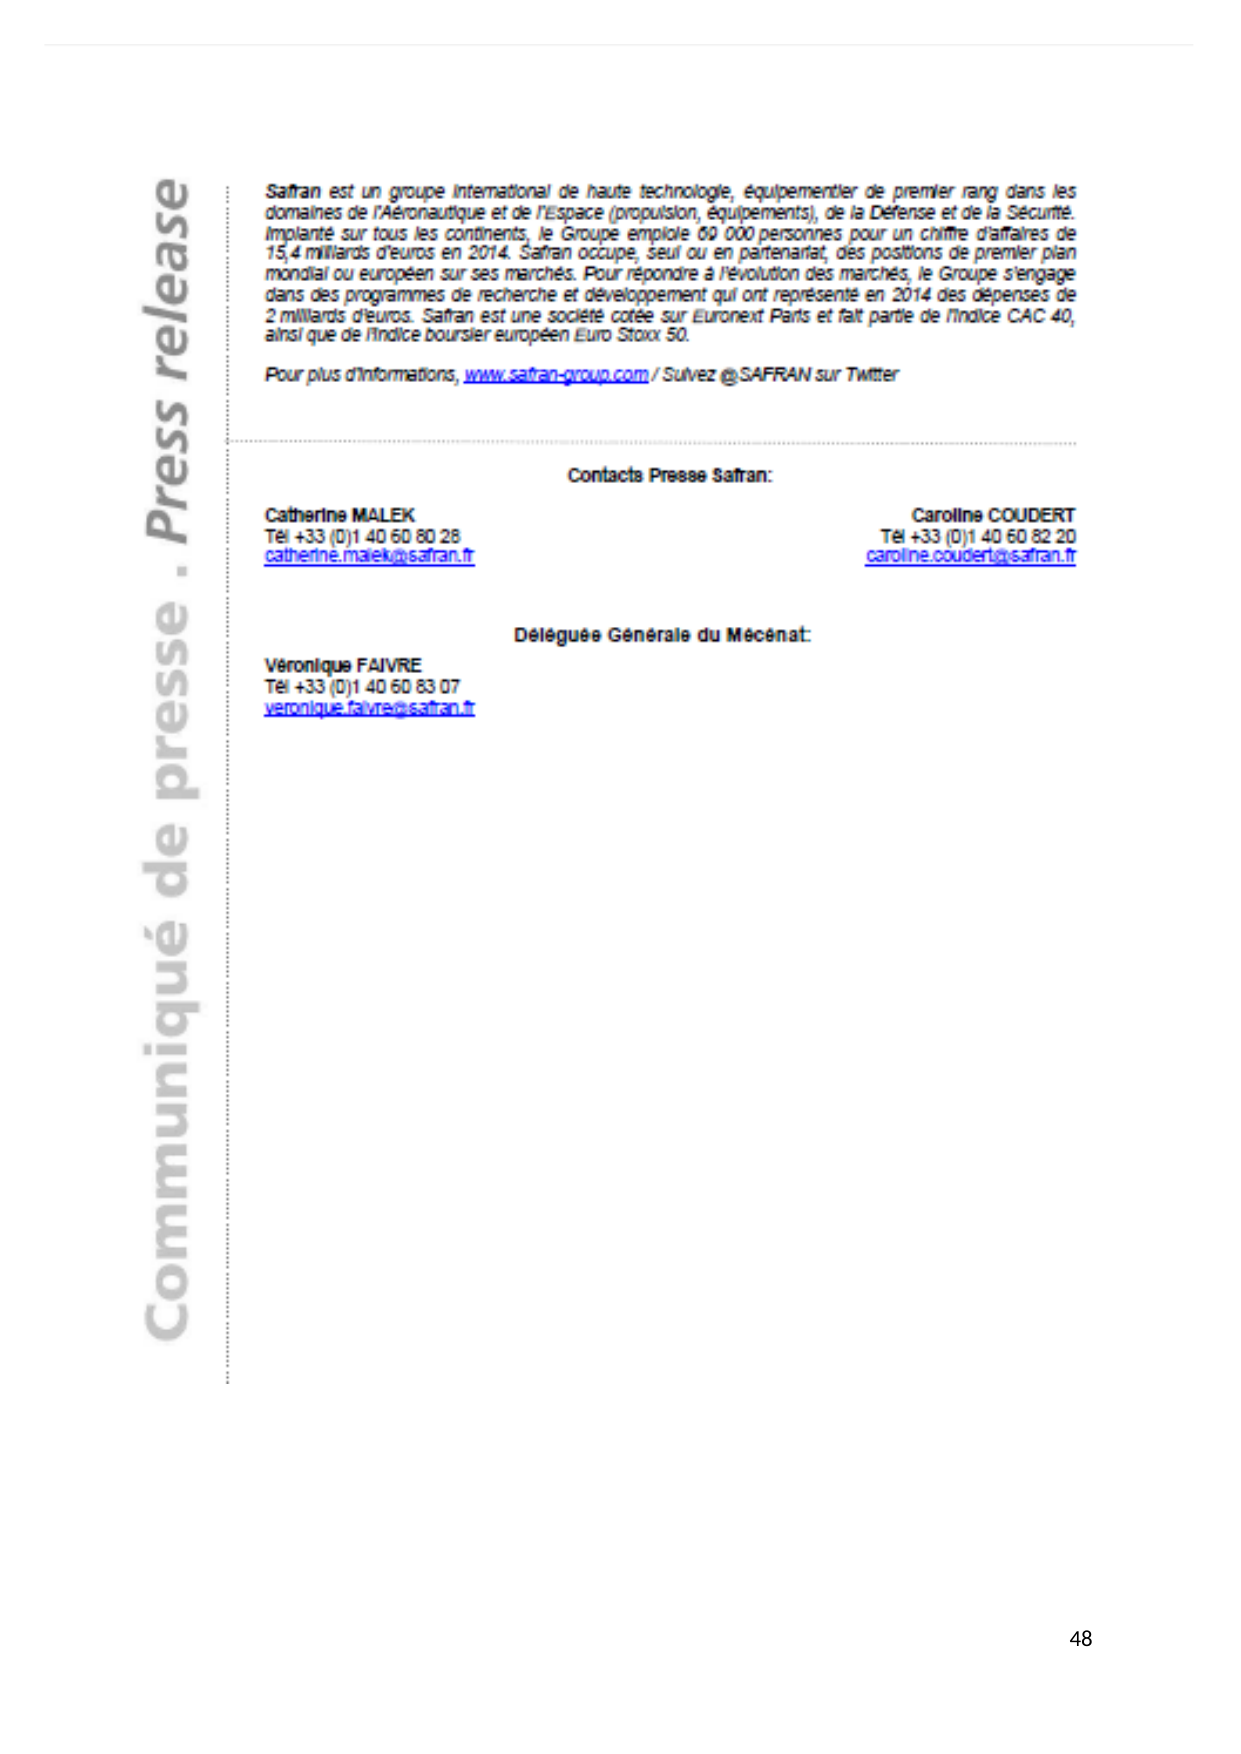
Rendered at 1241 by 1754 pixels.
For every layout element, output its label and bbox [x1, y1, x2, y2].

picture [44, 44, 1194, 1384]
